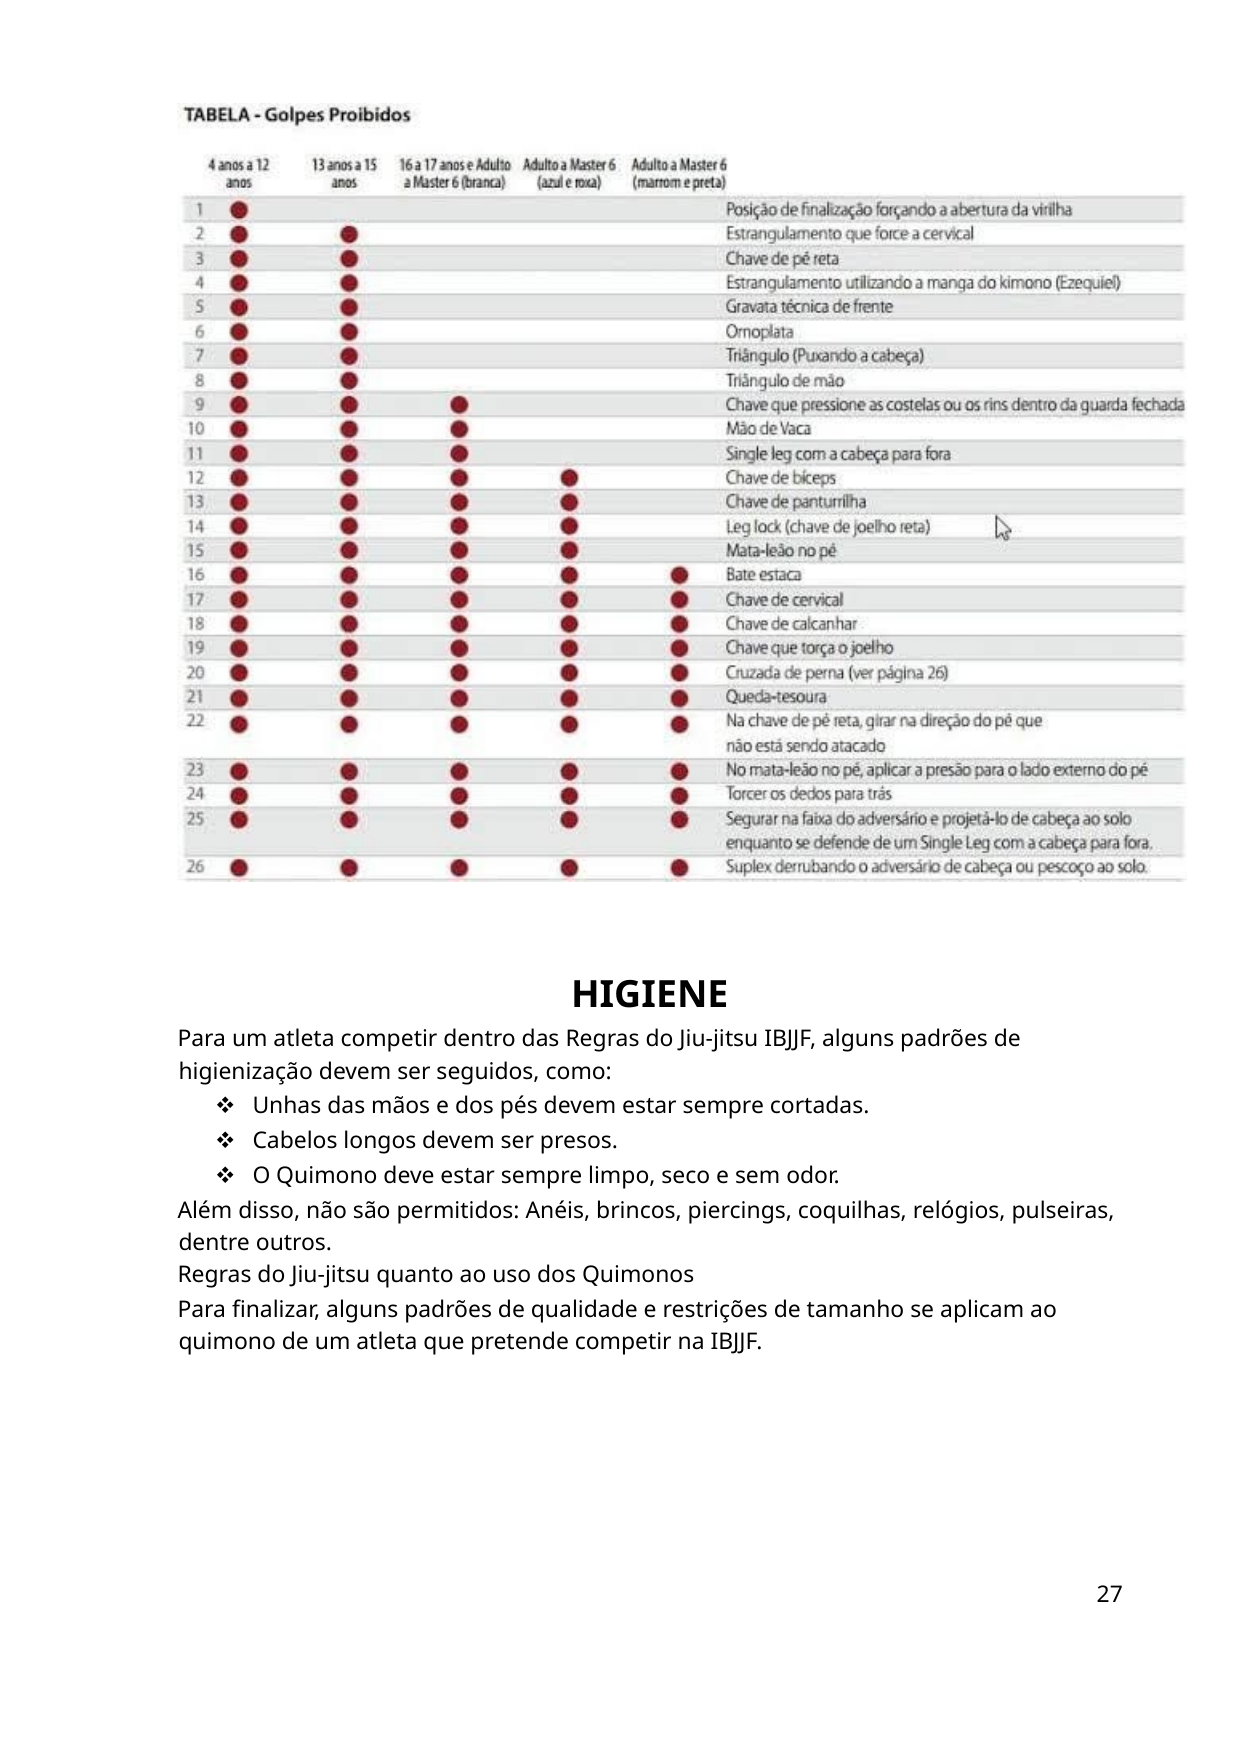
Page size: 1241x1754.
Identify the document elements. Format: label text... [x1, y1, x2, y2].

text Além disso, não são permitidos: Anéis, brincos, piercings, coquilhas, relógios, pulseiras, dentre outros. [177, 1194, 1123, 1257]
text Regras do Jiu-jitsu quanto ao uso dos Quimonos [177, 1258, 1123, 1289]
list Cabelos longos devem ser presos. [215, 1124, 1123, 1155]
list O Quimono deve estar sempre limpo, seco e sem odor. [215, 1159, 1123, 1190]
text Para um atleta competir dentro das Regras do Jiu-jitsu IBJJF, alguns padrões de higienização devem ser seguidos, como: [177, 1022, 1123, 1086]
text Para finalizar, alguns padrões de qualidade e restrições de tamanho se aplicam ao quimono de um atleta que pretende competir na IBJJF. [177, 1293, 1123, 1356]
list Unhas das mãos e dos pés devem estar sempre cortadas. [215, 1089, 1123, 1121]
picture [177, 103, 1188, 882]
subtitle HIGIENE [177, 967, 1122, 1018]
